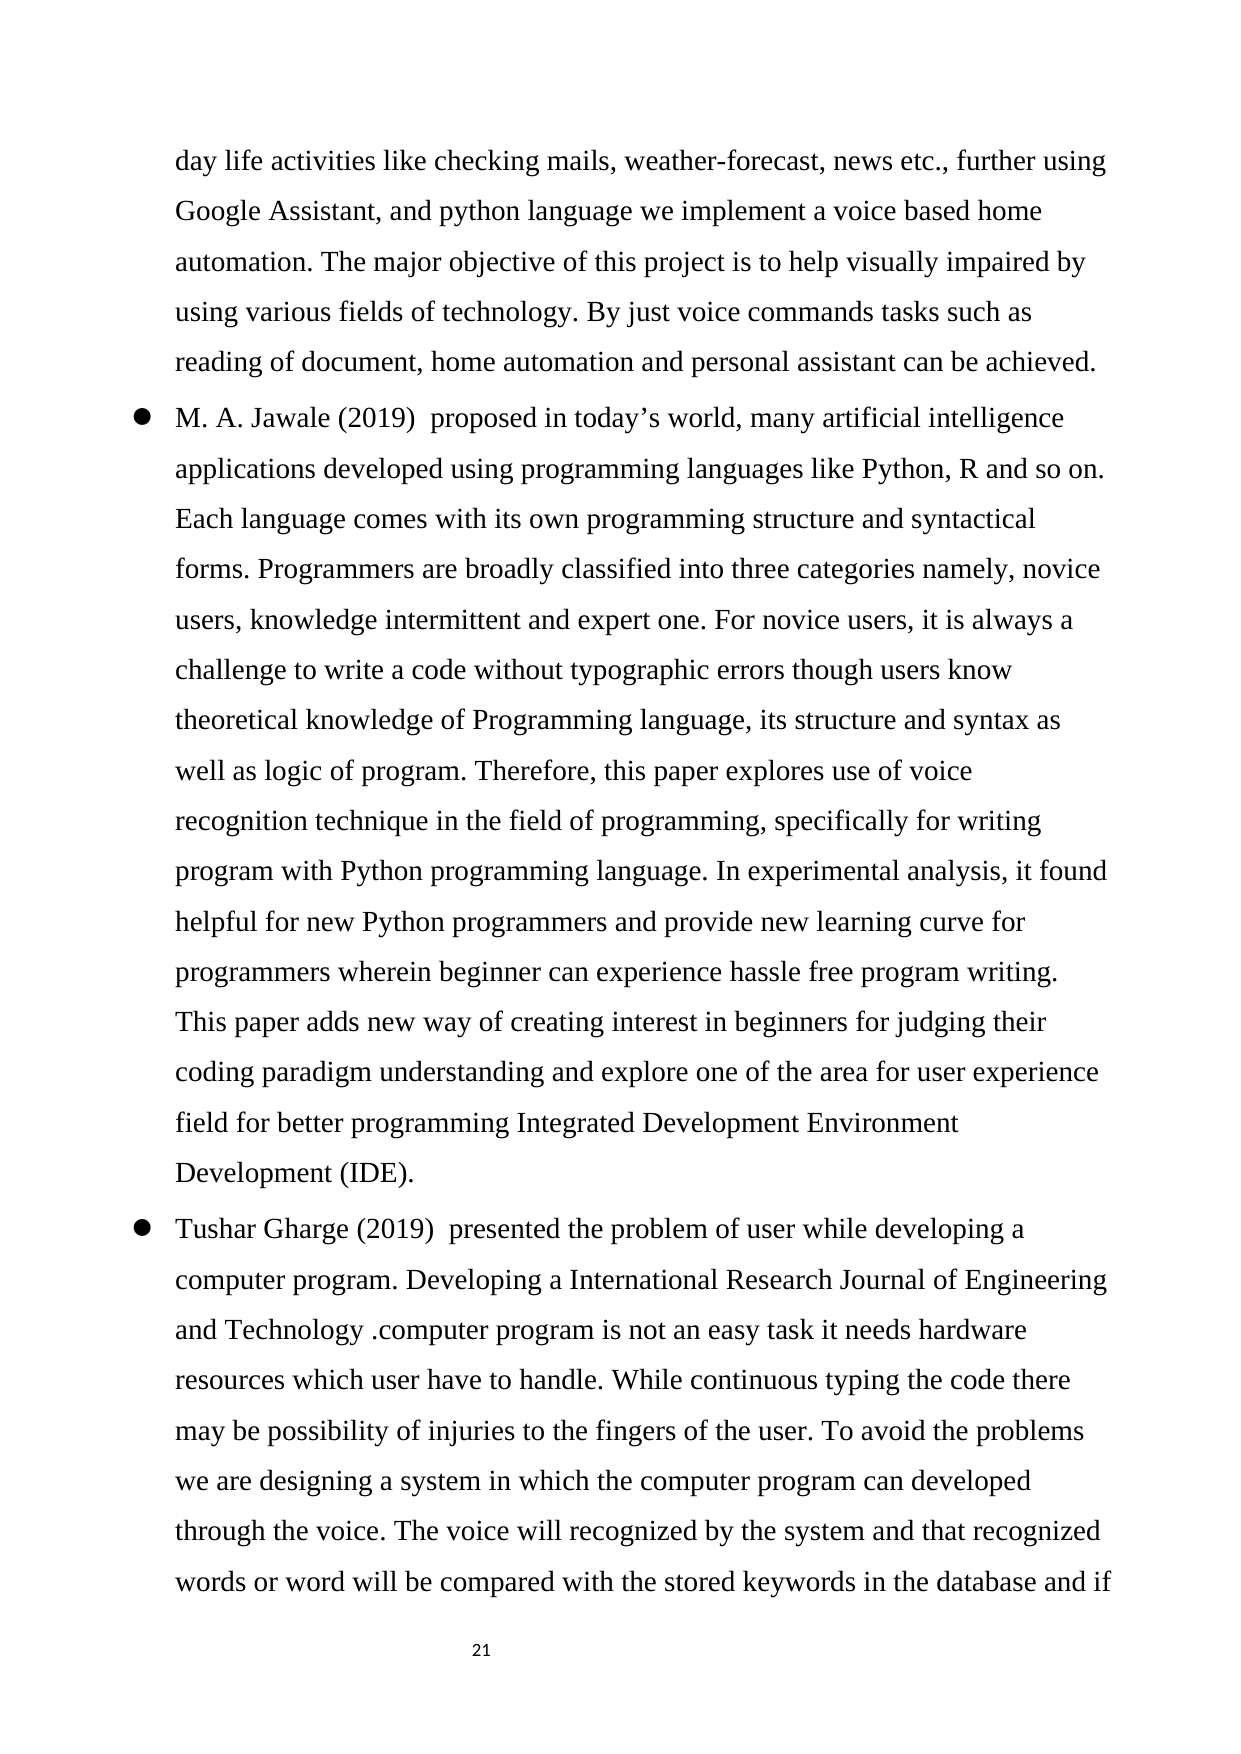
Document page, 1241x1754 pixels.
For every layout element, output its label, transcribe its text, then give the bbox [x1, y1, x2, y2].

list M. A. Jawale (2019) proposed in today’s world, many artificial intelligence applications developed using programming languages like Python, R and so on. Each language comes with its own programming structure and syntactical forms. Programmers are broadly classified into three categories namely, novice users, knowledge intermittent and expert one. For novice users, it is always a challenge to write a code without typographic errors though users know theoretical knowledge of Programming language, its structure and syntax as well as logic of program. Therefore, this paper explores use of voice recognition technique in the field of programming, specifically for writing program with Python programming language. In experimental analysis, it found helpful for new Python programmers and provide new learning curve for programmers wherein beginner can experience hassle free program writing. This paper adds new way of creating interest in beginners for judging their coding paradigm understanding and explore one of the area for user experience field for better programming Integrated Development Environment Development (IDE). [131, 400, 1112, 1189]
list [131, 143, 1112, 378]
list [131, 1211, 1112, 1597]
